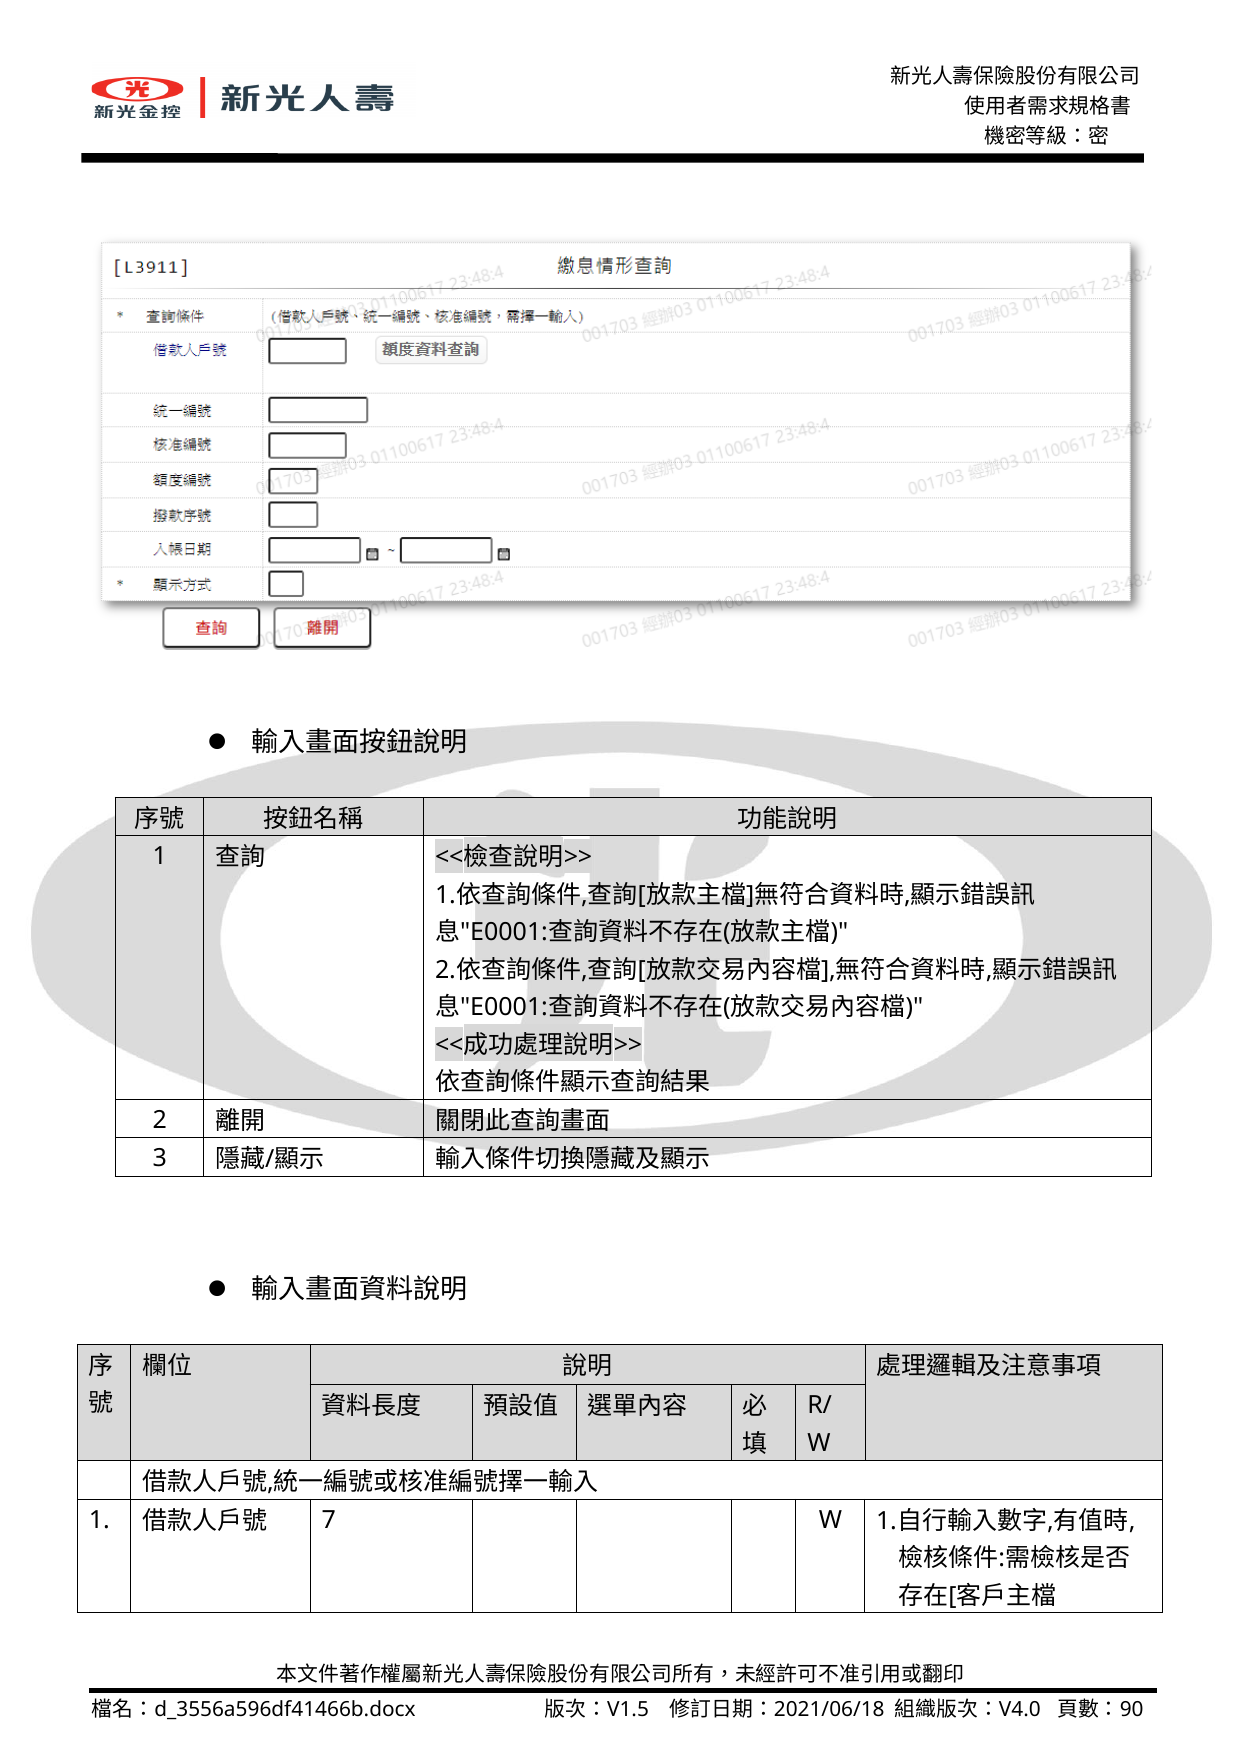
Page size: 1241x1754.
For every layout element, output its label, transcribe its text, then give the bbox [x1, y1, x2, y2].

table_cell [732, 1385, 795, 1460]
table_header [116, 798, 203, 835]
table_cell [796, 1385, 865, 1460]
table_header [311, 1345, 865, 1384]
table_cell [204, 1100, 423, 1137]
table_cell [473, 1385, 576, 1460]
picture [88, 228, 1152, 657]
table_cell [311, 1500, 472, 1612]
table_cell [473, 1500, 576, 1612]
picture [91, 61, 417, 118]
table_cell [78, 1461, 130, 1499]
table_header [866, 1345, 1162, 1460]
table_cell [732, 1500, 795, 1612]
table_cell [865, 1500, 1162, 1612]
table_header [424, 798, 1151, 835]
list 輸入畫面資料說明 [207, 1267, 1152, 1306]
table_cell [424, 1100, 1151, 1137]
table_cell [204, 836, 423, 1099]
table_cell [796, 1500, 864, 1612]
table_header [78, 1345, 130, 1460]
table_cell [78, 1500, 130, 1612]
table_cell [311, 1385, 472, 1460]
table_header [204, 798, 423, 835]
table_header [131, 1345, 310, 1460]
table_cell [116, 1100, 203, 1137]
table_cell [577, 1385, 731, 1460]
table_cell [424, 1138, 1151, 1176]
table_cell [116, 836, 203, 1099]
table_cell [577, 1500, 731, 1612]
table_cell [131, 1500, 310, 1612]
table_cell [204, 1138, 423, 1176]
list 輸入畫面按鈕說明 [207, 720, 1152, 759]
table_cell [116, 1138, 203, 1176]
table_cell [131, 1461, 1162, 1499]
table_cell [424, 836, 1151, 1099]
picture [25, 713, 1215, 1166]
